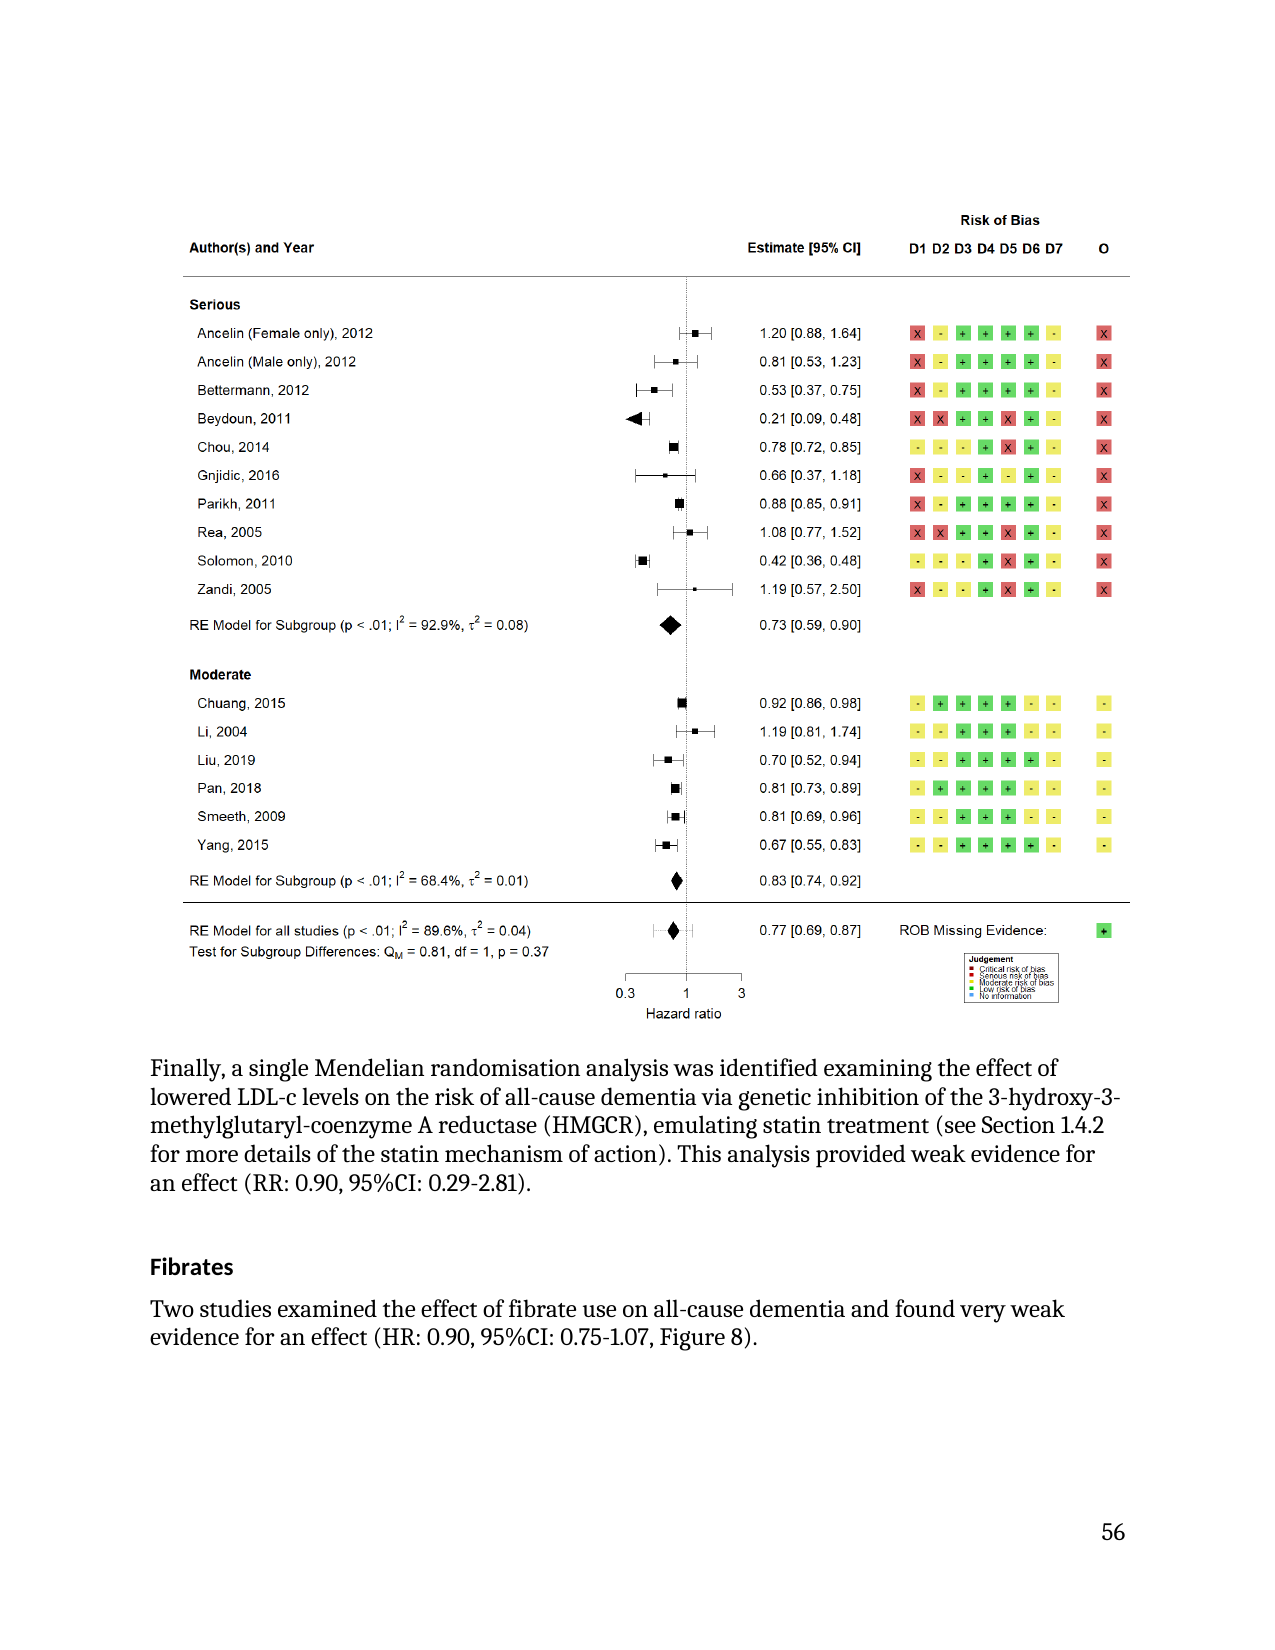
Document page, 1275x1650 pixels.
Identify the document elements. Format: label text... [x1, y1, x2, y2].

text Two studies examined the effect of fibrate use on all-cause dementia and found very weak evidence for an effect (HR: 0.90, 95%CI: 0.75-1.07, Figure 8). [150, 1294, 1125, 1352]
text Finally, a single Mendelian randomisation analysis was identified examining the effect of lowered LDL-c levels on the risk of all-cause dementia via genetic inhibition of the 3-hydroxy-3-methylglutaryl-coenzyme A reductase (HMGCR), emulating statin treatment (see Section 1.4.2 for more details of the statin mechanism of action). This analysis provided weak evidence for an effect (RR: 0.90, 95%CI: 0.29-2.81). [150, 1054, 1125, 1198]
subtitle Fibrates [150, 1251, 1125, 1282]
picture [168, 150, 1144, 1042]
